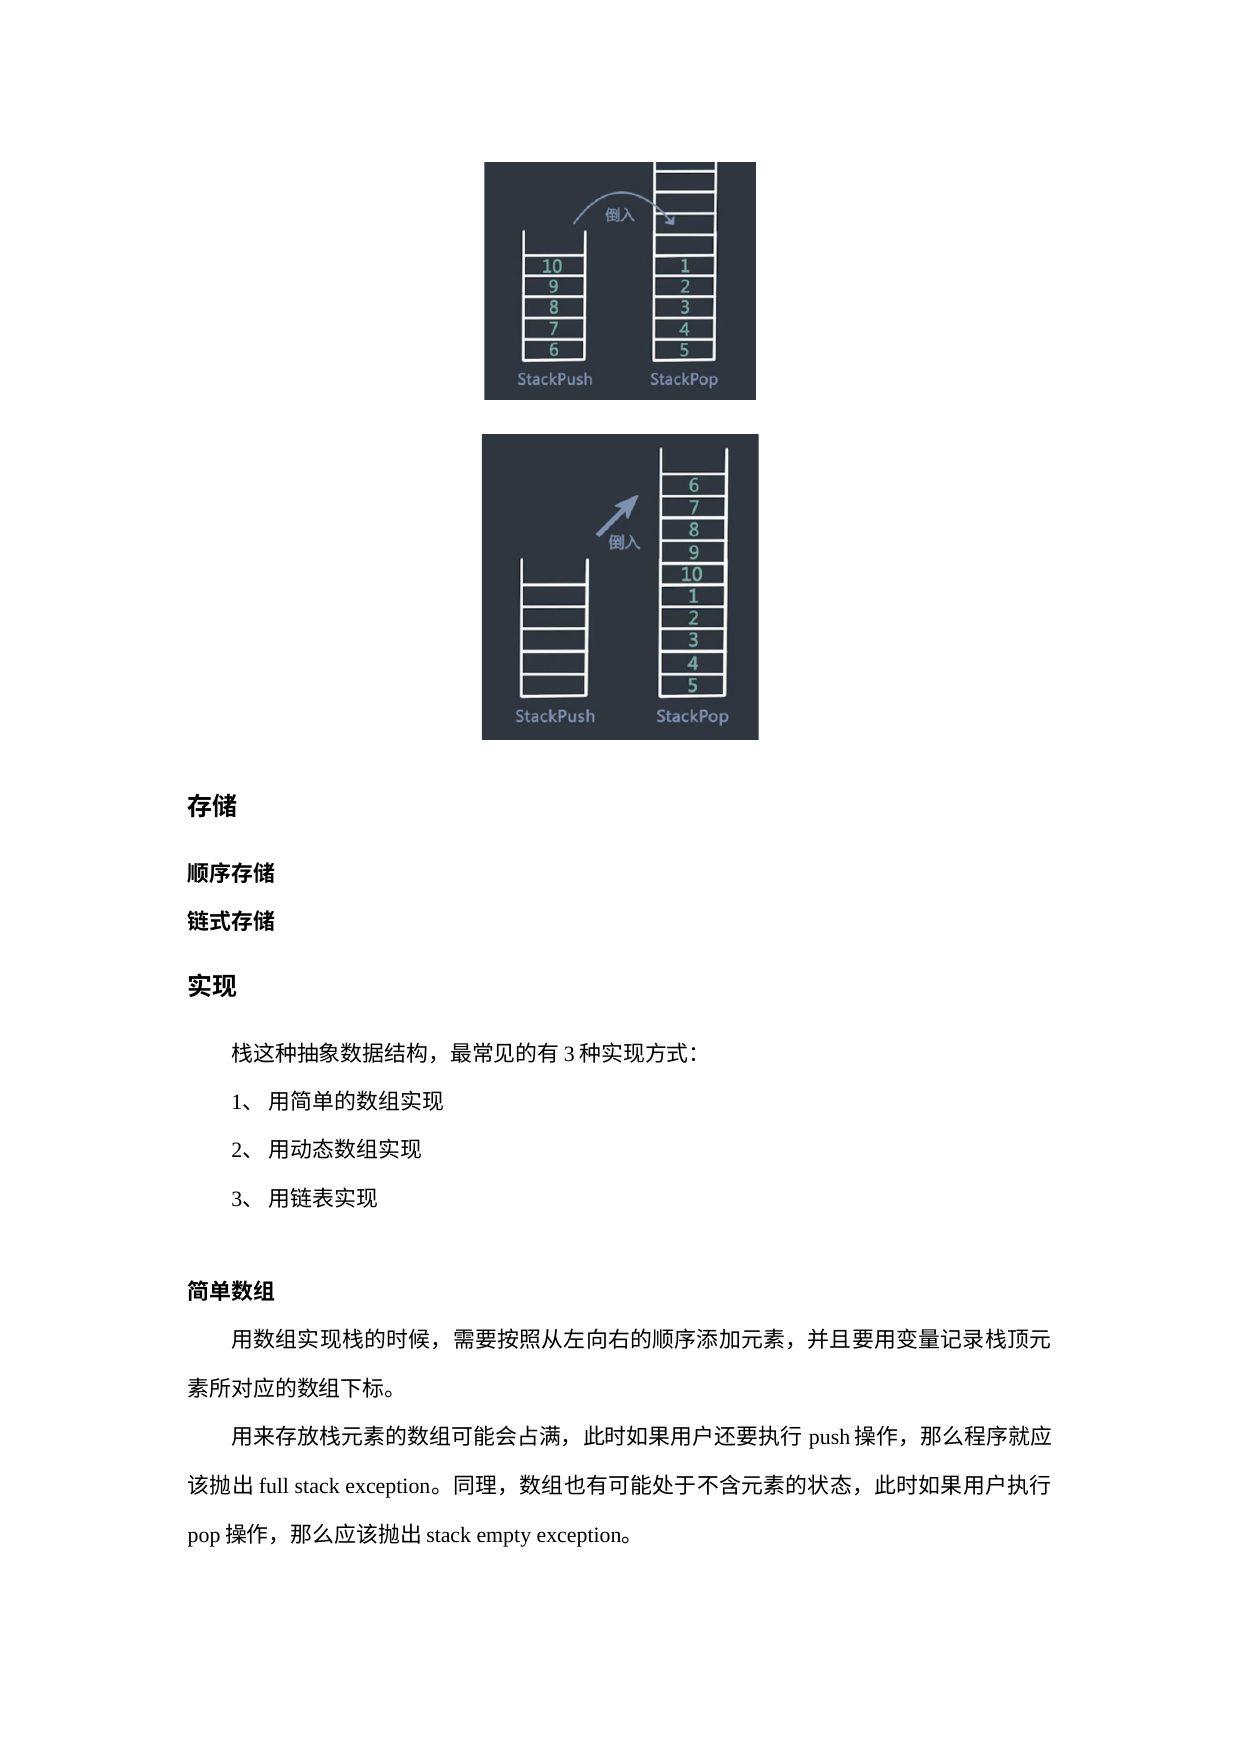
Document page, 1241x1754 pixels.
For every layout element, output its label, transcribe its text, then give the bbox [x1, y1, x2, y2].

subtitle 链式存储 [187, 904, 1053, 936]
text 用数组实现栈的时候，需要按照从左向右的顺序添加元素，并且要用变量记录栈顶元素所对应的数组下标。 [187, 1322, 1053, 1403]
picture [484, 162, 756, 400]
list 用简单的数组实现 [231, 1083, 1053, 1116]
subtitle 顺序存储 [187, 855, 1053, 888]
subtitle 简单数组 [187, 1273, 1053, 1306]
list 用链表实现 [231, 1180, 1053, 1213]
text 用来存放栈元素的数组可能会占满，此时如果用户还要执行push操作，那么程序就应该抛出full stack exception。同理，数组也有可能处于不含元素的状态，此时如果用户执行pop操作，那么应该抛出stack empty exception。 [187, 1419, 1053, 1549]
list 用动态数组实现 [231, 1132, 1053, 1164]
text 栈这种抽象数据结构，最常见的有3种实现方式： [187, 1035, 1053, 1068]
subtitle 存储 [187, 772, 1053, 837]
subtitle 实现 [187, 952, 1053, 1017]
picture [481, 434, 759, 740]
